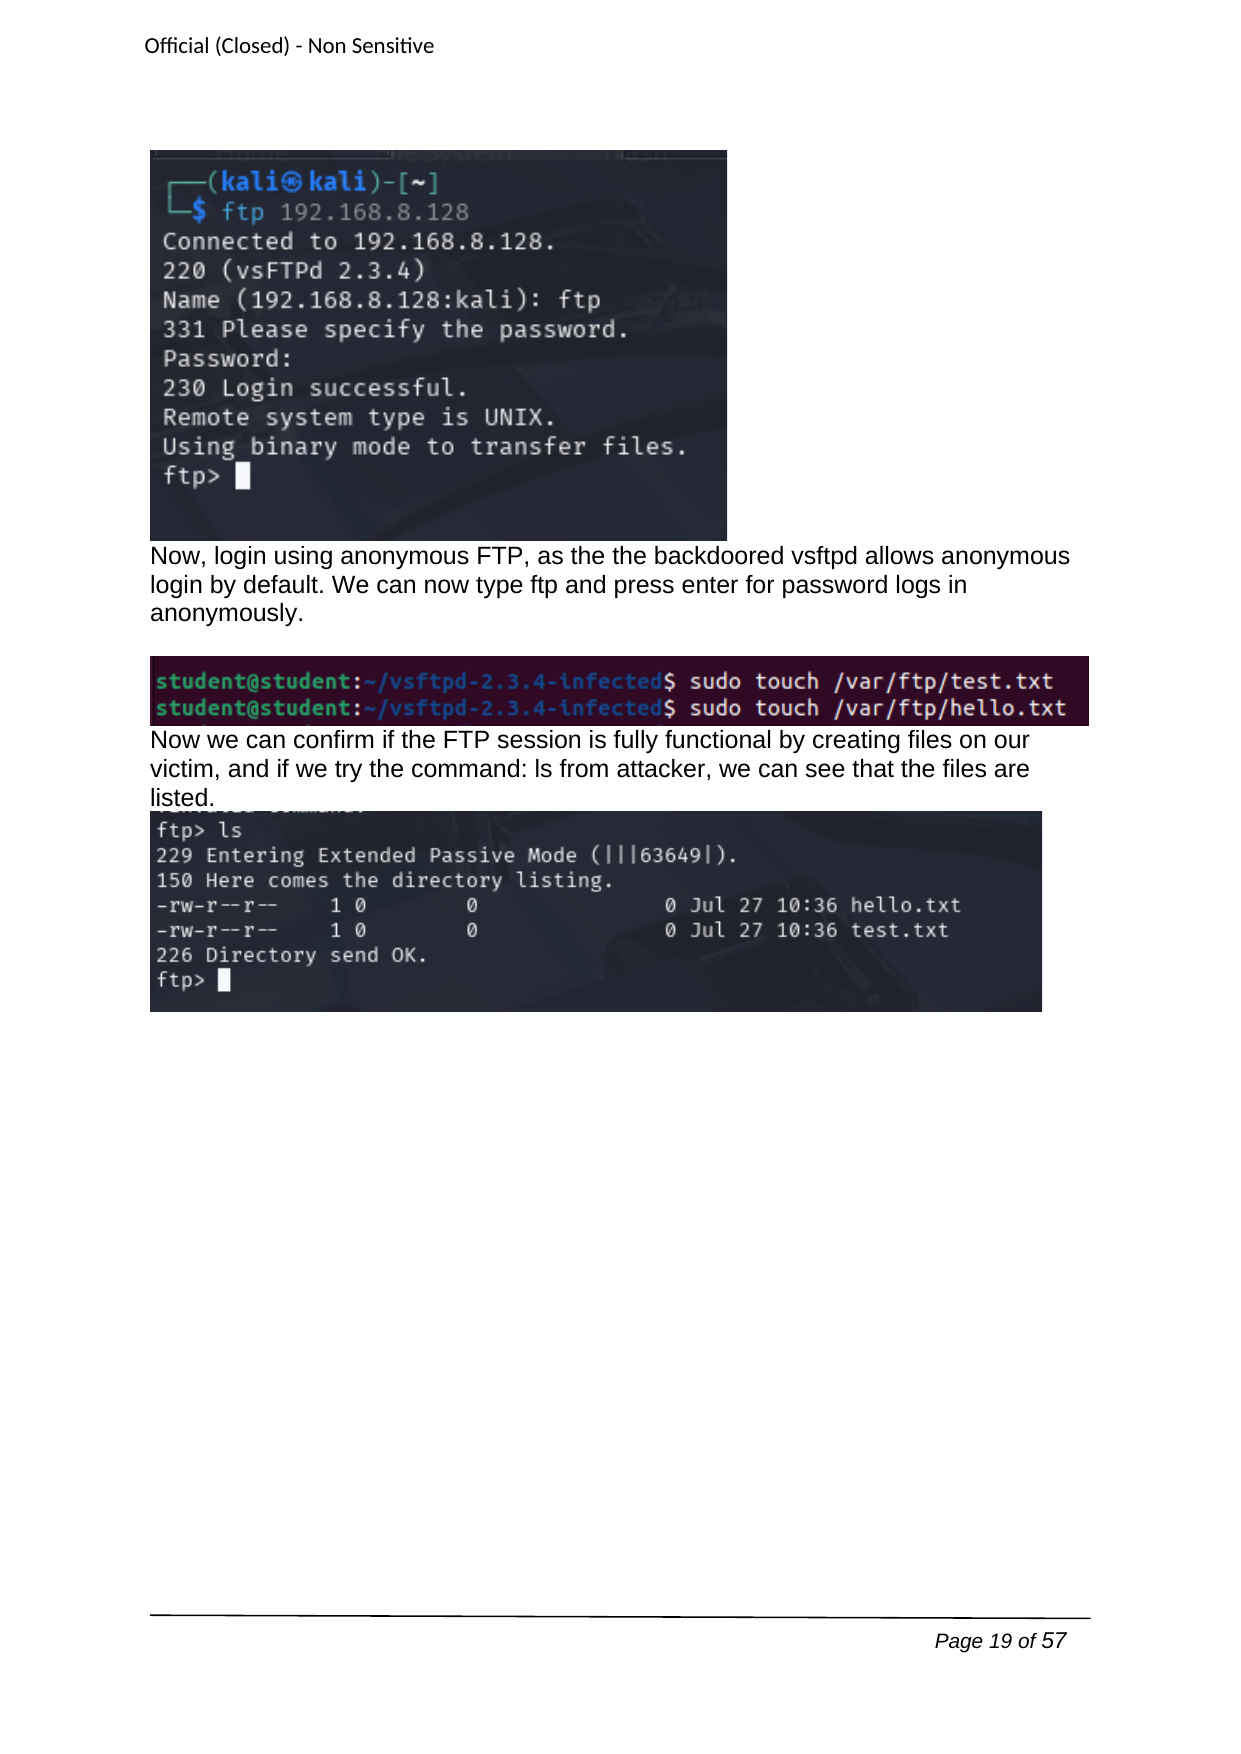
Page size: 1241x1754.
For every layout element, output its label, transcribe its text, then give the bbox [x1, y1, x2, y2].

picture [150, 811, 1043, 1012]
text Now we can confirm if the FTP session is fully functional by creating files on our victim, and if we try the command: ls from attacker, we can see that the files are listed. [150, 725, 1090, 812]
picture [150, 656, 1089, 726]
picture [150, 150, 728, 541]
text Now, login using anonymous FTP, as the the backdoored vsftpd allows anonymous login by default. We can now type ftp and press enter for password logs in anonymously. [150, 541, 1090, 627]
